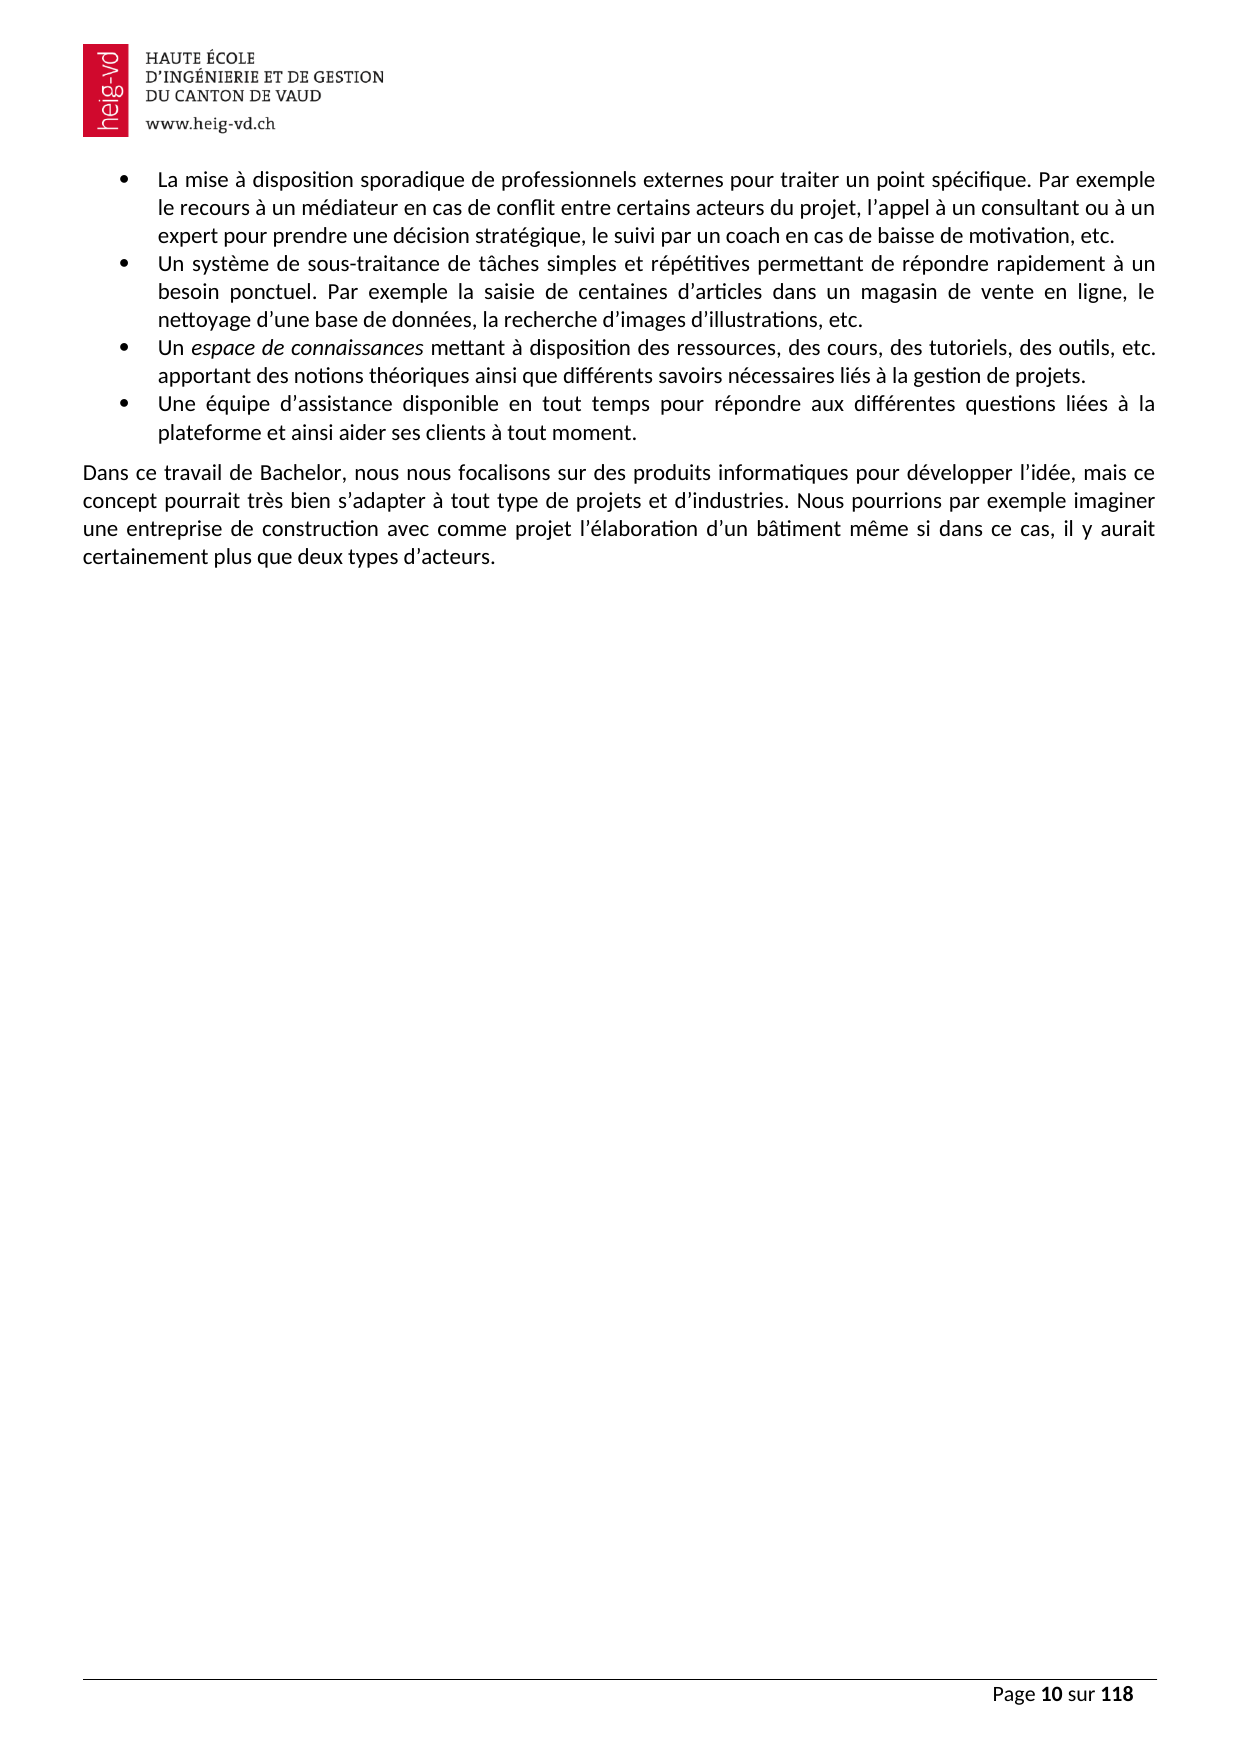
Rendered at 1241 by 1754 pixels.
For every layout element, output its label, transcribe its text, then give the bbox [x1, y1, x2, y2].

picture [83, 44, 384, 137]
list Une équipe d’assistance disponible en tout temps pour répondre aux différentes questions liées à la plateforme et ainsi aider ses clients à tout moment. [120, 389, 1157, 446]
list Un espace de connaissances mettant à disposition des ressources, des cours, des tutoriels, des outils, etc. apportant des notions théoriques ainsi que différents savoirs nécessaires liés à la gestion de projets. [120, 333, 1157, 389]
list Un système de sous-traitance de tâches simples et répétitives permettant de répondre rapidement à un besoin ponctuel. Par exemple la saisie de centaines d’articles dans un magasin de vente en ligne, le nettoyage d’une base de données, la recherche d’images d’illustrations, etc. [120, 249, 1157, 333]
list La mise à disposition sporadique de professionnels externes pour traiter un point spécifique. Par exemple le recours à un médiateur en cas de conflit entre certains acteurs du projet, l’appel à un consultant ou à un expert pour prendre une décision stratégique, le suivi par un coach en cas de baisse de motivation, etc. [120, 165, 1157, 249]
text Dans ce travail de Bachelor, nous nous focalisons sur des produits informatiques pour développer l’idée, mais ce concept pourrait très bien s’adapter à tout type de projets et d’industries. Nous pourrions par exemple imaginer une entreprise de construction avec comme projet l’élaboration d’un bâtiment même si dans ce cas, il y aurait certainement plus que deux types d’acteurs. [83, 458, 1157, 570]
